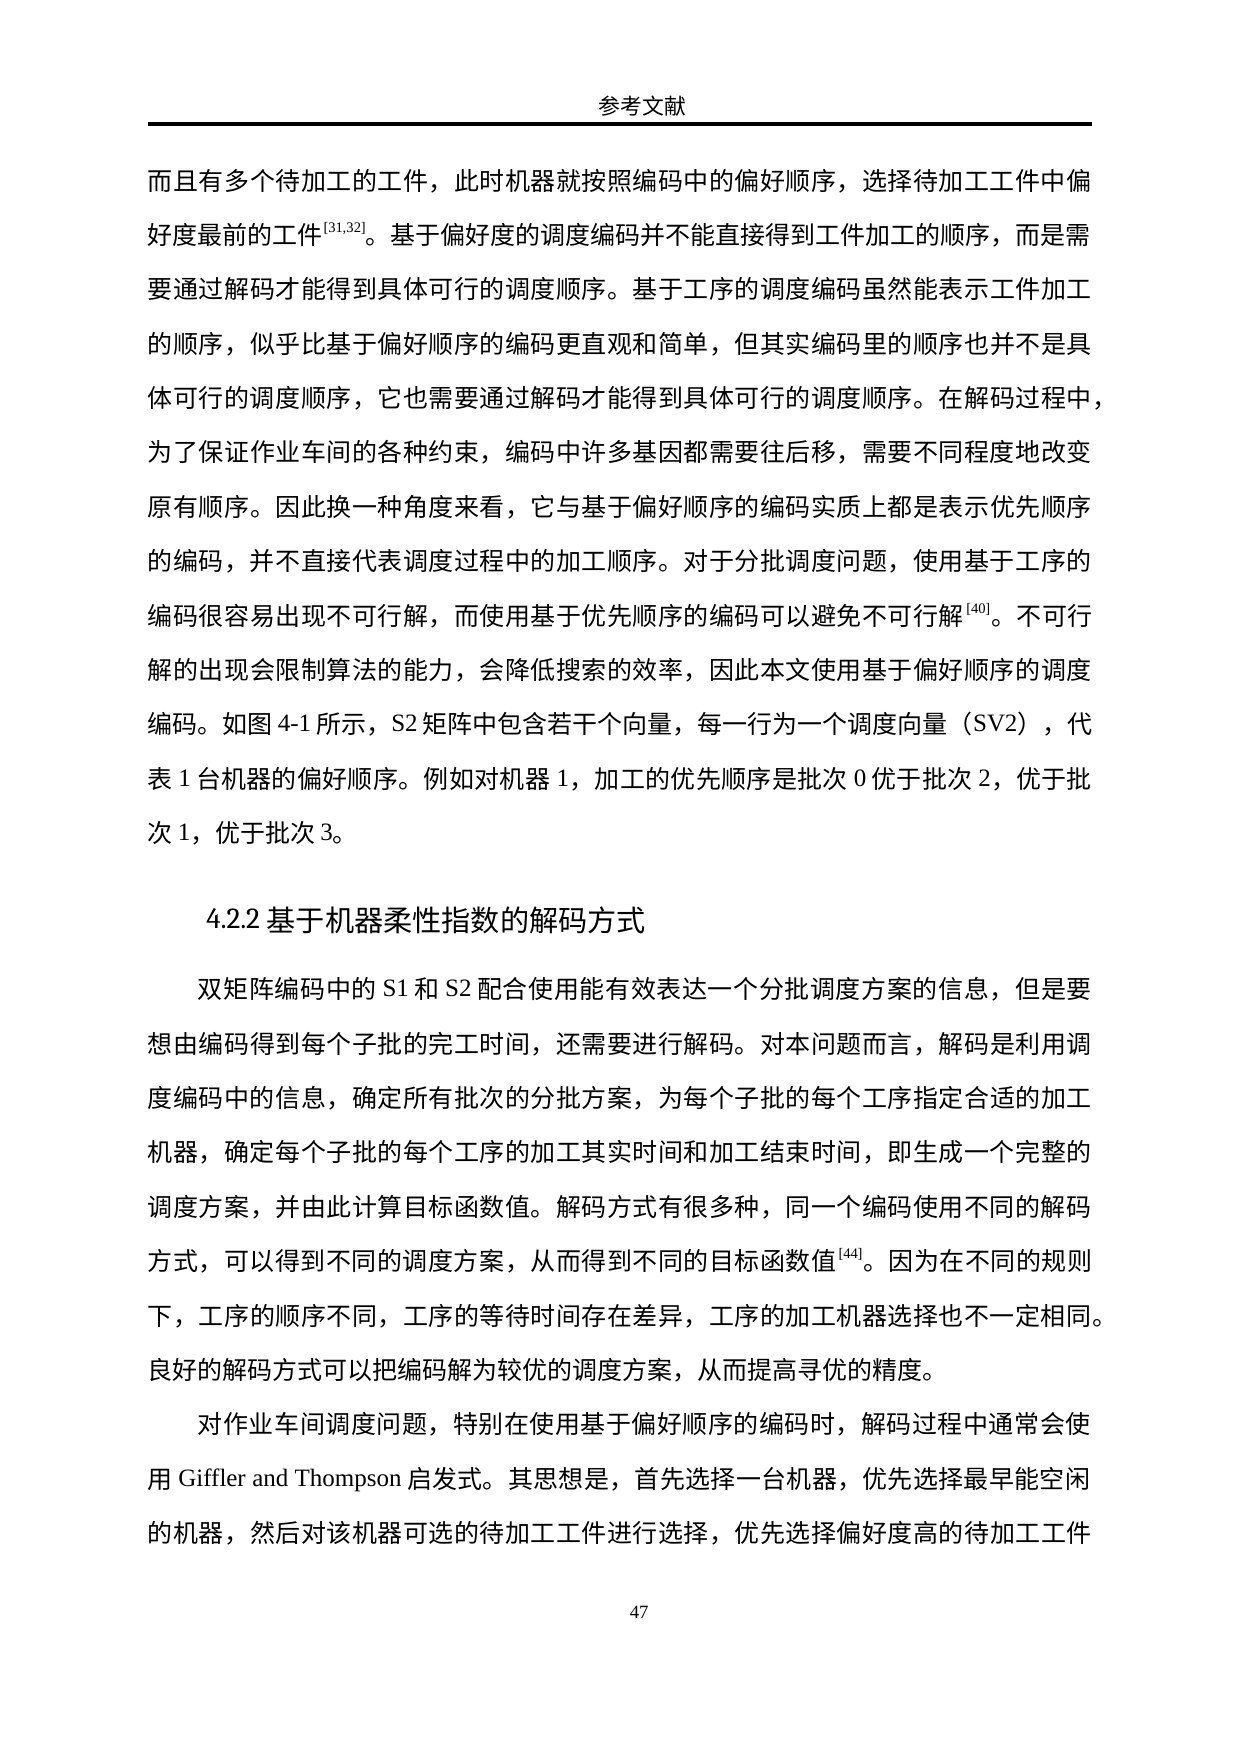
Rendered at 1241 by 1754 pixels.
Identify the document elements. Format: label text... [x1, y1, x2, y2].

subtitle 4.2.2 基于机器柔性指数的解码方式 [148, 885, 1092, 953]
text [148, 161, 1092, 850]
text 双矩阵编码中的S1和S2配合使用能有效表达一个分批调度方案的信息，但是要想由编码得到每个子批的完工时间，还需要进行解码。对本问题而言，解码是利用调度编码中的信息，确定所有批次的分批方案，为每个子批的每个工序指定合适的加工机器，确定每个子批的每个工序的加工其实时间和加工结束时间，即生成一个完整的调度方案，并由此计算目标函数值。解码方式有很多种，同一个编码使用不同的解码方式，可以得到不同的调度方案，从而得到不同的目标函数值[44]。因为在不同的规则下，工序的顺序不同，工序的等待时间存在差异，工序的加工机器选择也不一定相同。良好的解码方式可以把编码解为较优的调度方案，从而提高寻优的精度。 [148, 970, 1092, 1387]
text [148, 1405, 1092, 1550]
